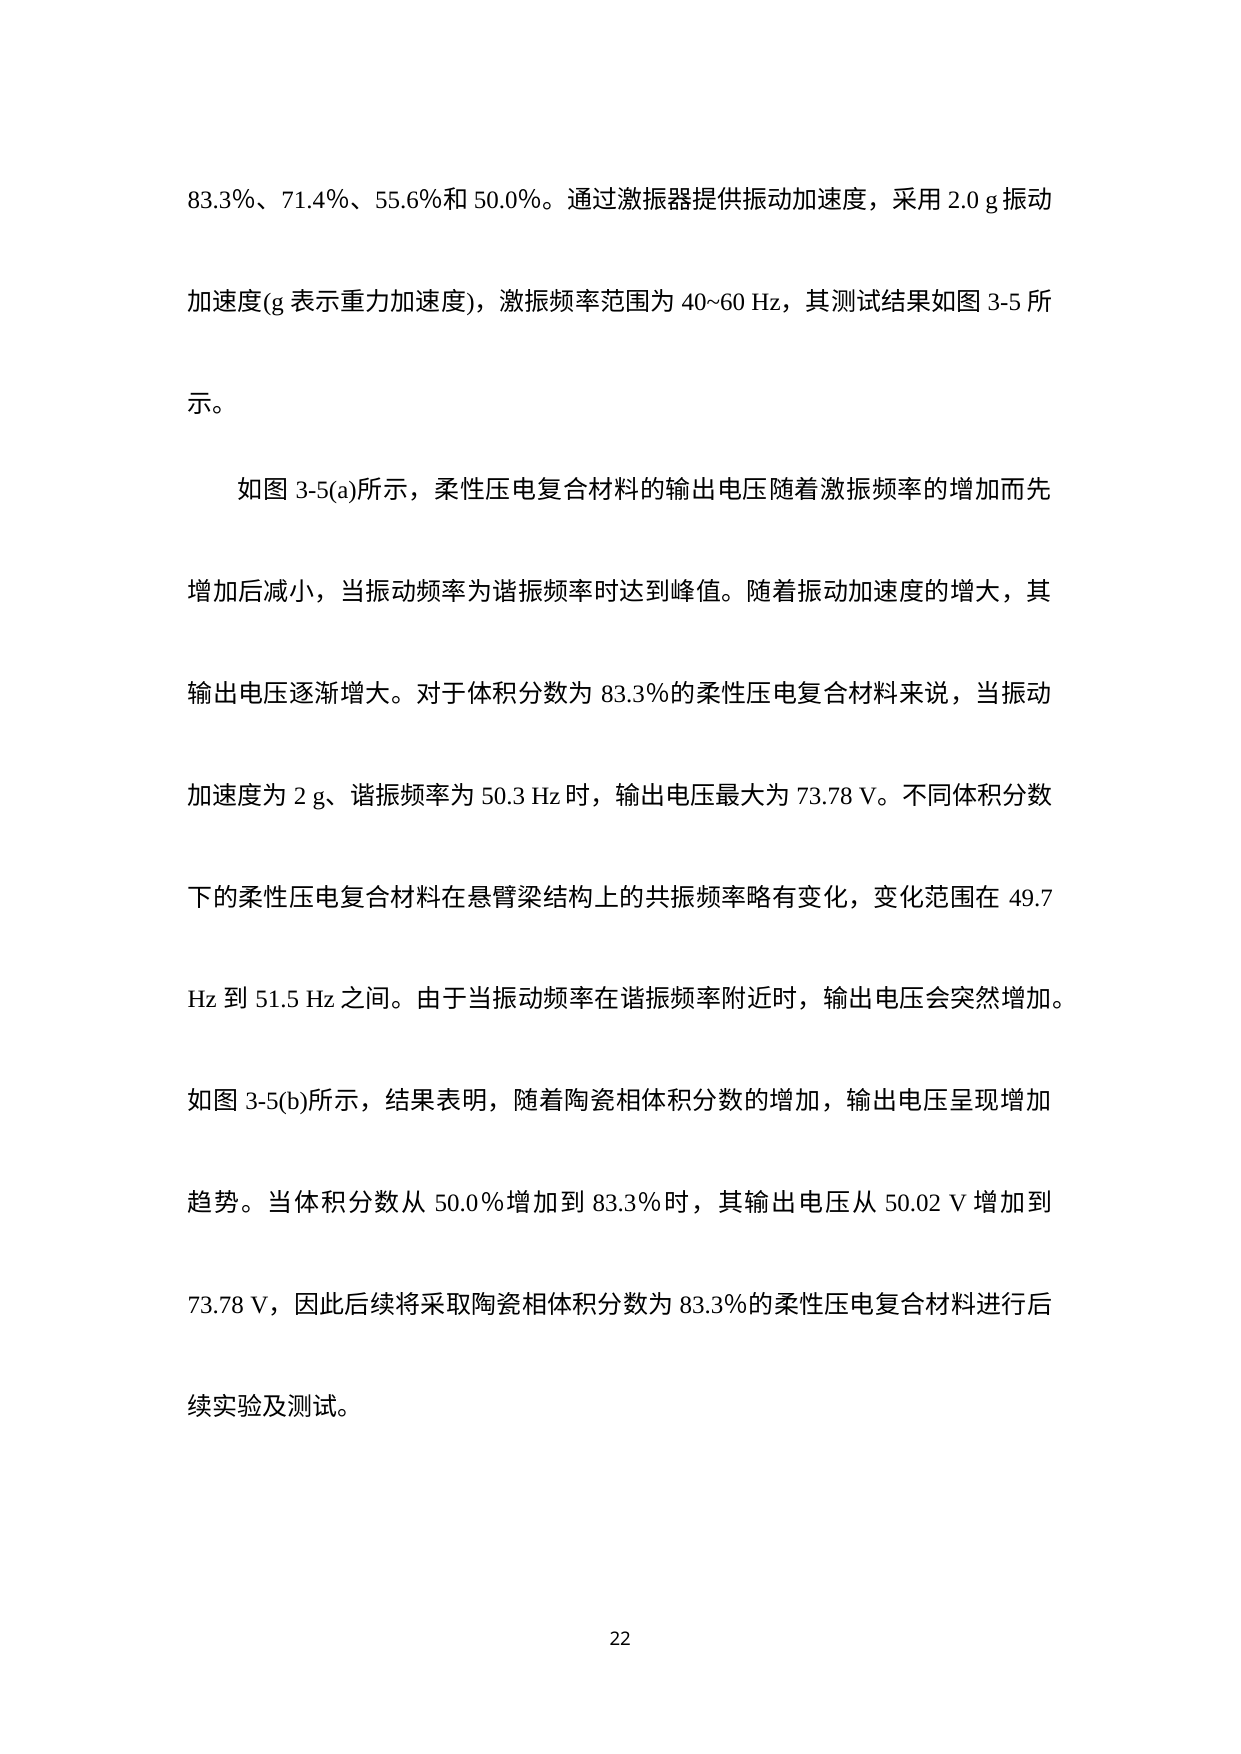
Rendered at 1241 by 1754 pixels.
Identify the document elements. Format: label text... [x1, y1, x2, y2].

text 如图 3-5(a)所示，柔性压电复合材料的输出电压随着激振频率的增加而先增加后减小，当振动频率为谐振频率时达到峰值。随着振动加速度的增大，其输出电压逐渐增大。对于体积分数为83.3％的柔性压电复合材料来说，当振动加速度为 2 g、谐振频率为 50.3 Hz时，输出电压最大为73.78 V。不同体积分数下的柔性压电复合材料在悬臂梁结构上的共振频率略有变化，变化范围在 49.7 Hz 到 51.5 Hz之间。由于当振动频率在谐振频率附近时，输出电压会突然增加。如图 3-5(b)所示，结果表明，随着陶瓷相体积分数的增加，输出电压呈现增加趋势。当体积分数从50.0％增加到83.3％时，其输出电压从50.02 V增加到73.78 V，因此后续将采取陶瓷相体积分数为83.3％的柔性压电复合材料进行后续实验及测试。 [187, 454, 1053, 1438]
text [187, 164, 1053, 436]
